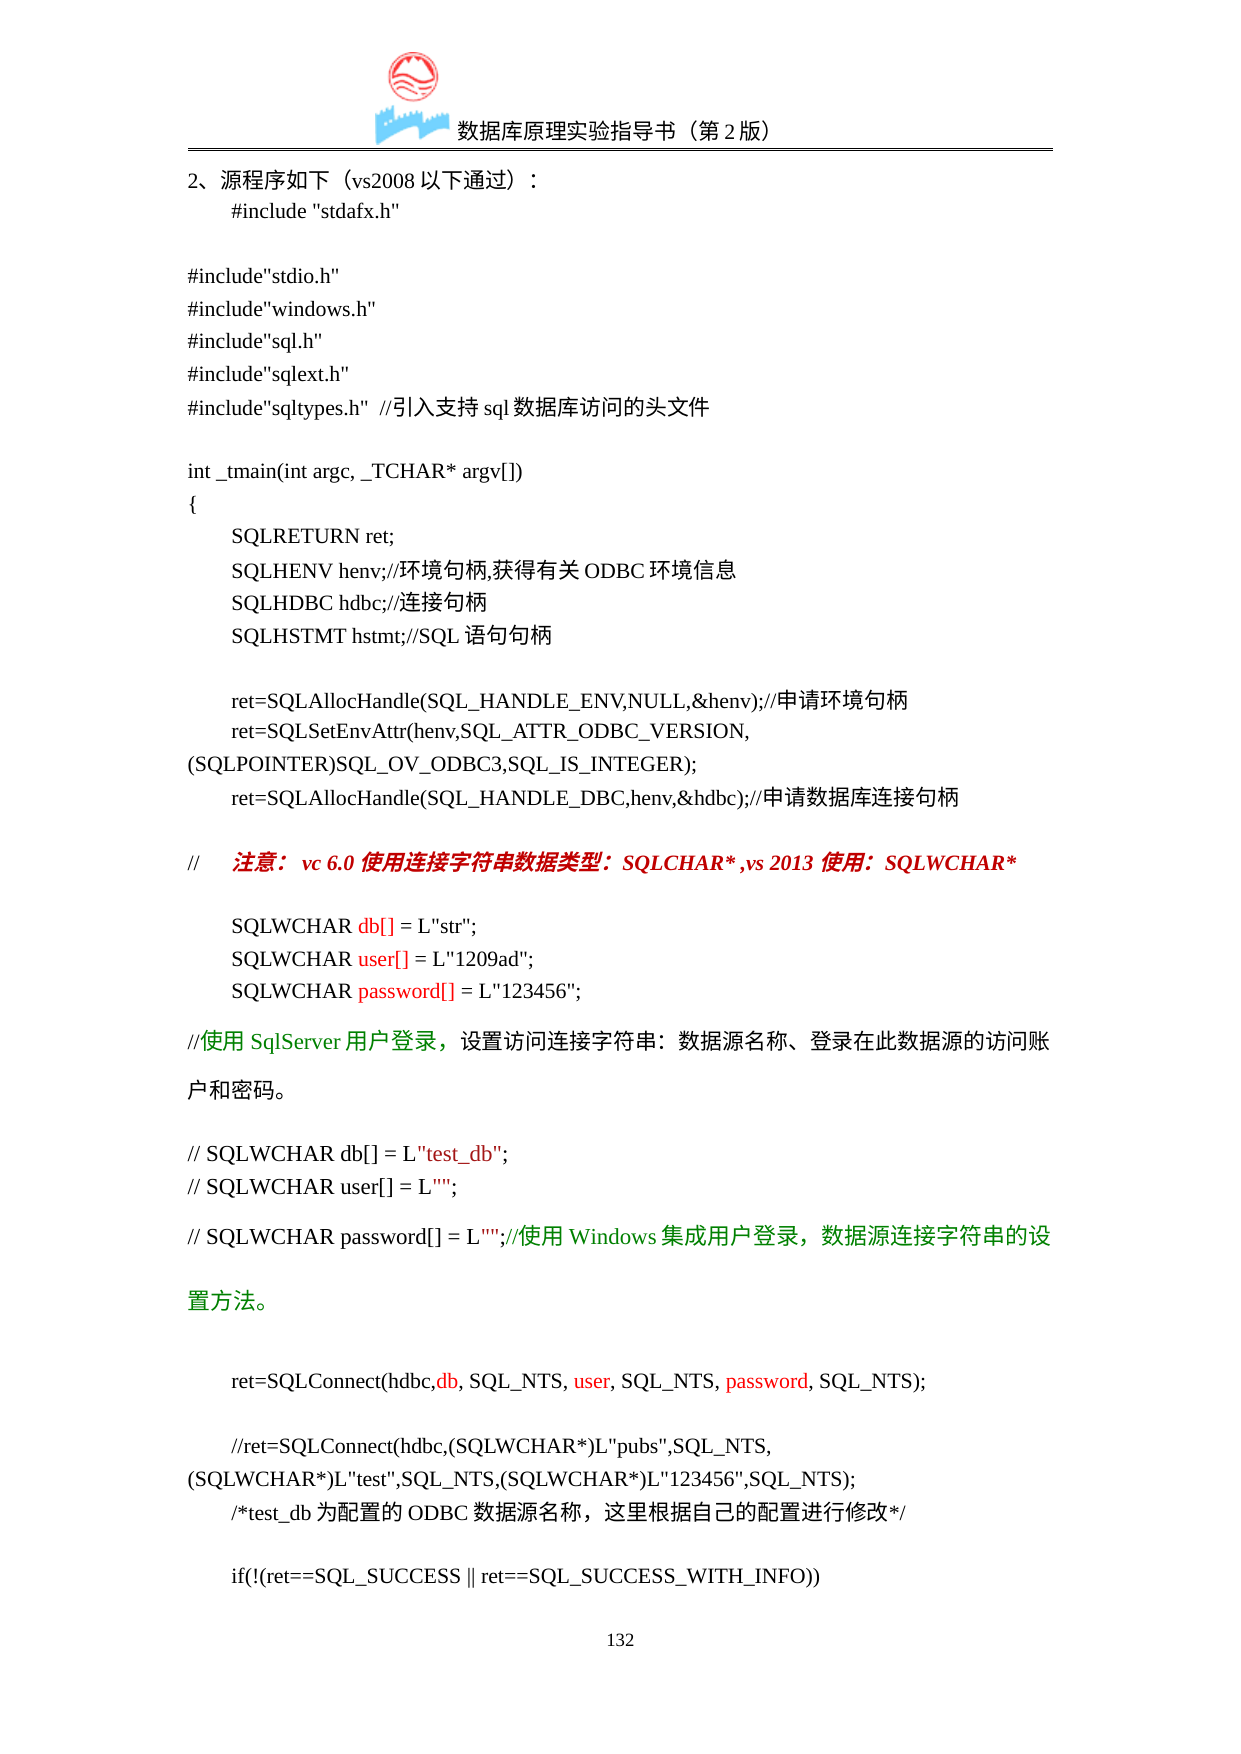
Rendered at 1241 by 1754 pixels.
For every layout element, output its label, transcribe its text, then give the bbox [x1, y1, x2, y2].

text // SQLWCHAR user[] = L""; [187, 1170, 1053, 1202]
picture [375, 52, 451, 145]
text { [187, 487, 1053, 520]
text // 注意： vc 6.0 使用连接字符串数据类型：SQLCHAR* ,vs 2013 使用：SQLWCHAR* [187, 845, 1053, 877]
text SQLRETURN ret; [187, 520, 1053, 552]
text int _tmain(int argc, _TCHAR* argv[]) [187, 455, 1053, 487]
text 2、源程序如下（vs2008以下通过）： [187, 162, 1053, 195]
text //使用SqlServer用户登录，设置访问连接字符串：数据源名称、登录在此数据源的访问账户和密码。 [187, 1007, 1053, 1105]
text SQLWCHAR db[] = L"str"; [187, 910, 1053, 942]
text // SQLWCHAR password[] = L"";//使用Windows集成用户登录，数据源连接字符串的设置方法。 [187, 1202, 1053, 1332]
text //ret=SQLConnect(hdbc,(SQLWCHAR*)L"pubs",SQL_NTS,(SQLWCHAR*)L"test",SQL_NTS,(SQLWCHAR*)L"123456",SQL_NTS); [187, 1430, 1053, 1495]
text #include"sqlext.h" [187, 357, 1053, 390]
text SQLWCHAR password[] = L"123456"; [187, 975, 1053, 1007]
text /*test_db为配置的ODBC数据源名称，这里根据自己的配置进行修改*/ [187, 1495, 1053, 1527]
text SQLHSTMT hstmt;//SQL语句句柄 [187, 617, 1053, 650]
text #include"windows.h" [187, 292, 1053, 325]
text #include"stdio.h" [187, 260, 1053, 292]
text ret=SQLAllocHandle(SQL_HANDLE_DBC,henv,&hdbc);//申请数据库连接句柄 [187, 780, 1053, 812]
text SQLHENV henv;//环境句柄,获得有关ODBC环境信息 [187, 552, 1053, 585]
text #include"sql.h" [187, 325, 1053, 357]
text // SQLWCHAR db[] = L"test_db"; [187, 1137, 1053, 1170]
text ret=SQLSetEnvAttr(henv,SQL_ATTR_ODBC_VERSION,(SQLPOINTER)SQL_OV_ODBC3,SQL_IS_INTEGER); [187, 715, 1053, 780]
text if(!(ret==SQL_SUCCESS || ret==SQL_SUCCESS_WITH_INFO)) [187, 1560, 1053, 1592]
text #include "stdafx.h" [187, 195, 1053, 227]
text SQLWCHAR user[] = L"1209ad"; [187, 942, 1053, 975]
text #include"sqltypes.h" //引入支持sql数据库访问的头文件 [187, 390, 1053, 422]
text ret=SQLAllocHandle(SQL_HANDLE_ENV,NULL,&henv);//申请环境句柄 [187, 682, 1053, 715]
text ret=SQLConnect(hdbc,db, SQL_NTS, user, SQL_NTS, password, SQL_NTS); [187, 1365, 1053, 1397]
text SQLHDBC hdbc;//连接句柄 [187, 585, 1053, 617]
